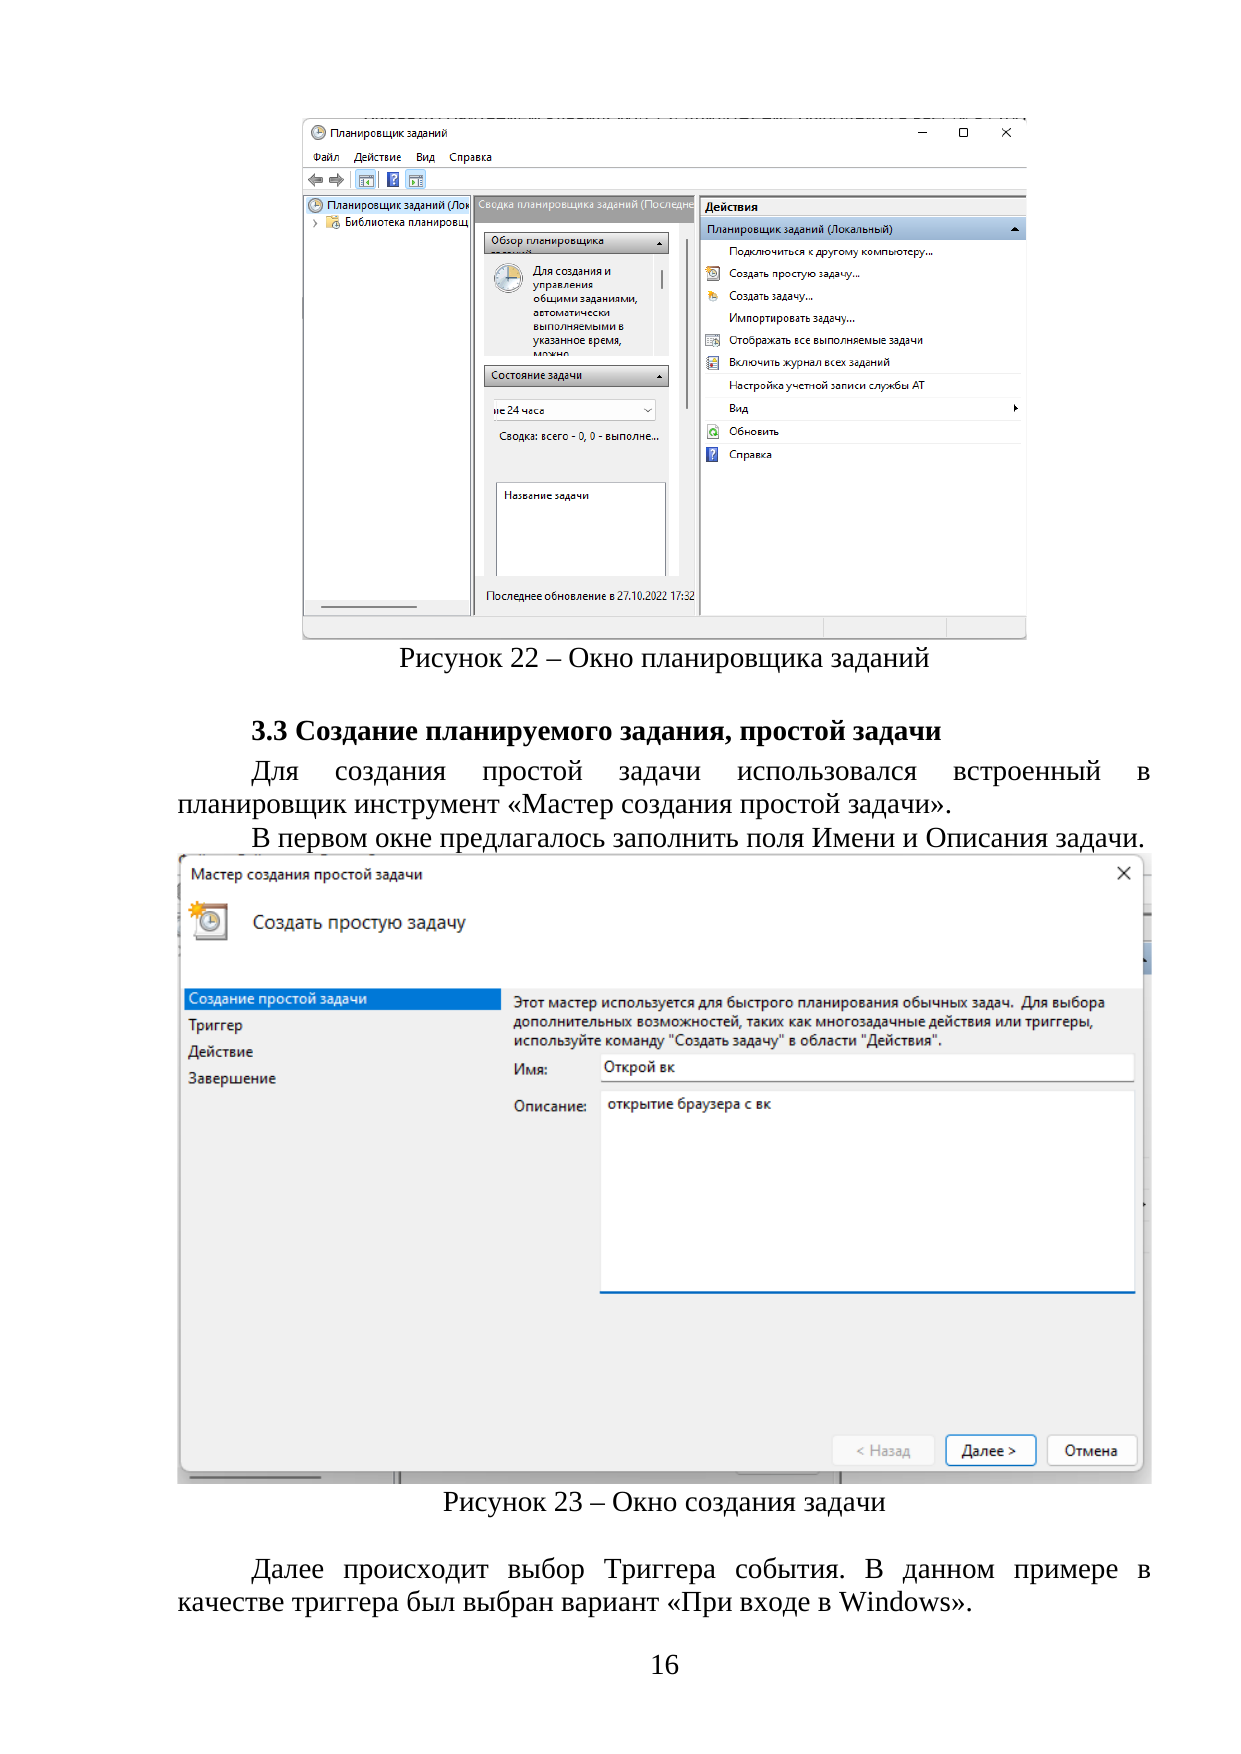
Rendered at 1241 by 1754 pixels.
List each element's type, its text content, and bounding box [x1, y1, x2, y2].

text Далее происходит выбор Триггера события. В данном примере в качестве триггера был выбран вариант «При входе в Windows». [177, 1551, 1152, 1618]
text В первом окне предлагалось заполнить поля Имени и Описания задачи. [177, 820, 1152, 853]
text Рисунок 22 – Окно планировщика заданий [177, 640, 1152, 673]
text Для создания простой задачи использовался встроенный в планировщик инструмент «Мастер создания простой задачи». [177, 753, 1152, 820]
text Рисунок 23 – Окно создания задачи [177, 1484, 1152, 1517]
picture [177, 853, 1152, 1484]
picture [302, 118, 1027, 640]
text 3.3 Создание планируемого задания, простой задачи [177, 713, 1152, 747]
